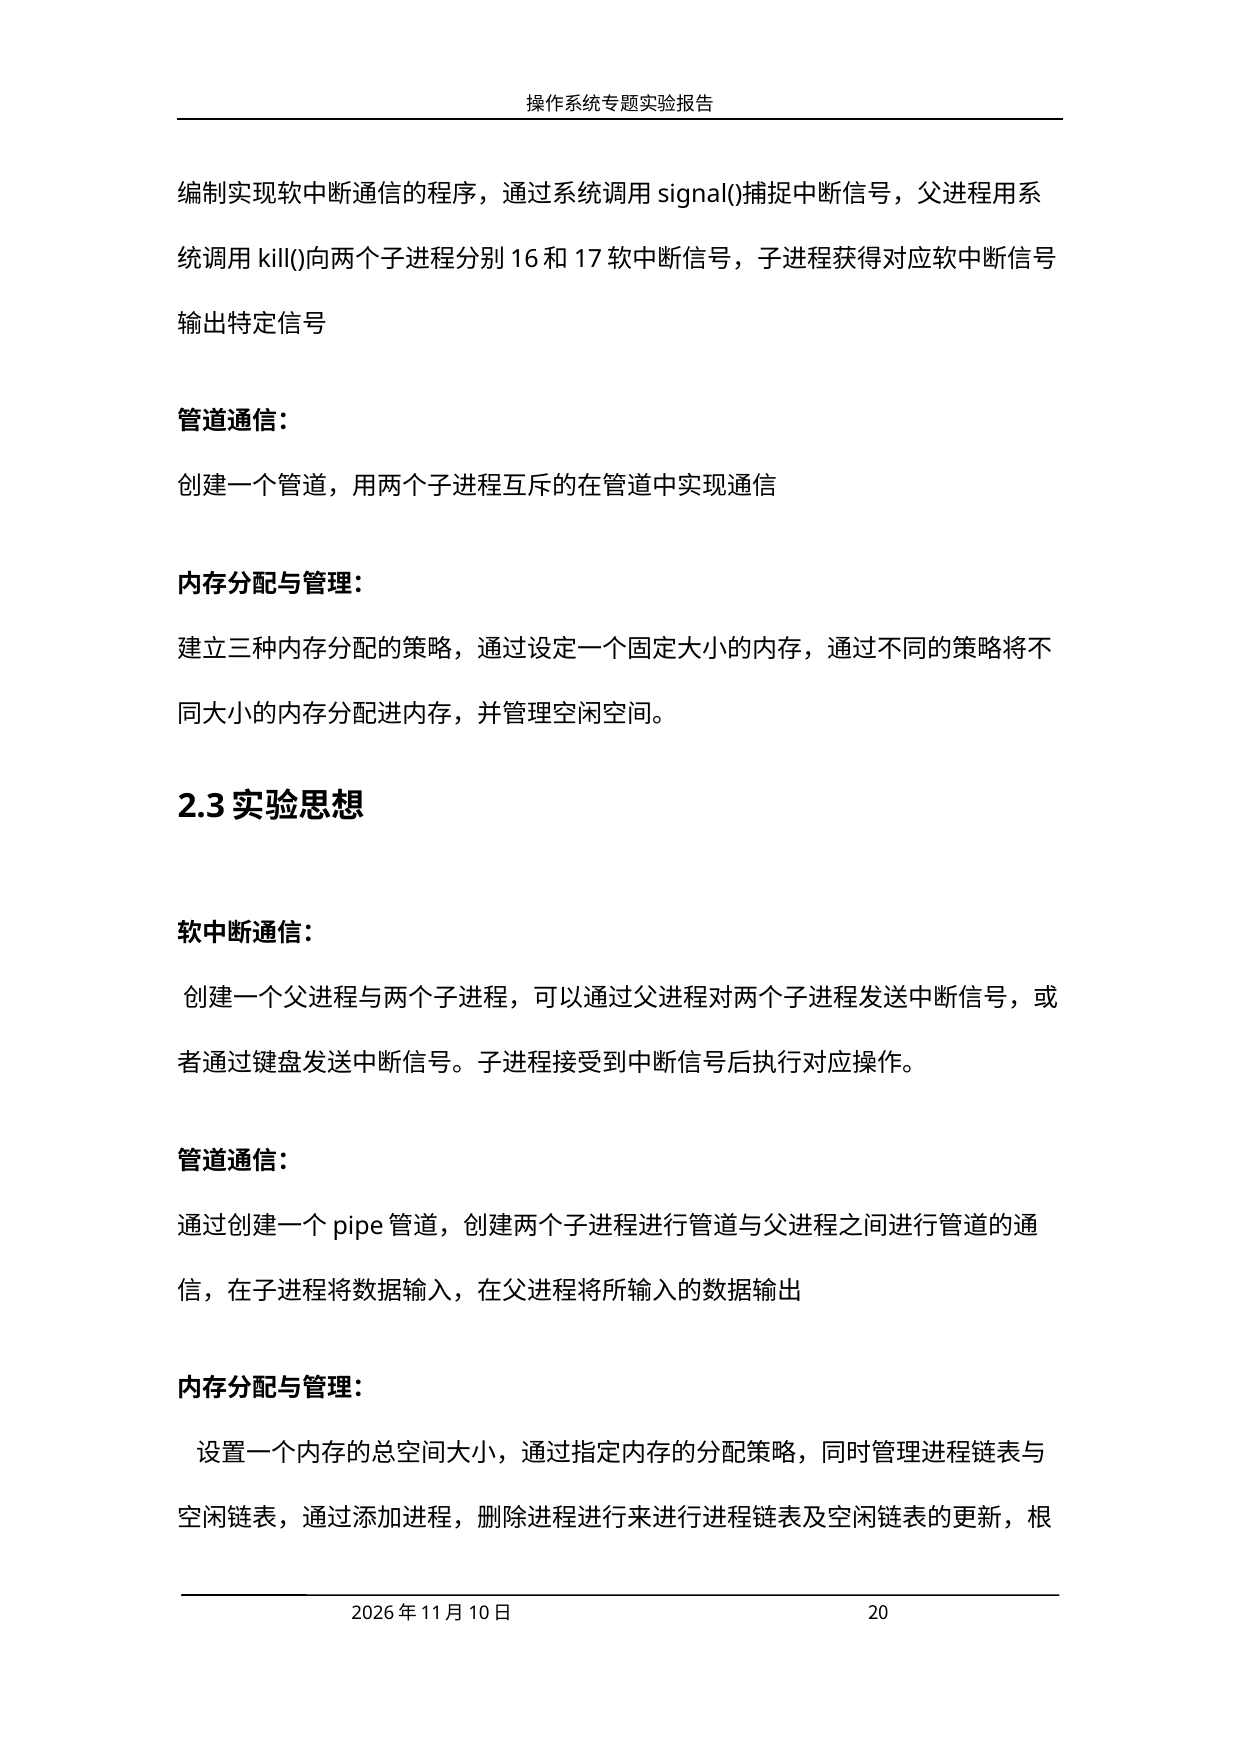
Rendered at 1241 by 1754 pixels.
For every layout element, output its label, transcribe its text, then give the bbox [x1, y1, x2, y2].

text 管道通信： [177, 386, 1063, 451]
text 管道通信： [177, 1126, 1063, 1191]
text 创建一个管道，用两个子进程互斥的在管道中实现通信 [177, 451, 1063, 516]
text 通过创建一个pipe管道，创建两个子进程进行管道与父进程之间进行管道的通信，在子进程将数据输入，在父进程将所输入的数据输出 [177, 1191, 1063, 1321]
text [177, 1418, 1063, 1548]
subtitle 2.3实验思想 [177, 771, 1063, 836]
text 编制实现软中断通信的程序，通过系统调用signal()捕捉中断信号，父进程用系统调用kill()向两个子进程分别16和17软中断信号，子进程获得对应软中断信号输出特定信号 [177, 159, 1063, 354]
text 内存分配与管理： [177, 549, 1063, 614]
text 建立三种内存分配的策略，通过设定一个固定大小的内存，通过不同的策略将不同大小的内存分配进内存，并管理空闲空间。 [177, 614, 1063, 744]
text 创建一个父进程与两个子进程，可以通过父进程对两个子进程发送中断信号，或者通过键盘发送中断信号。子进程接受到中断信号后执行对应操作。 [177, 963, 1063, 1093]
text 内存分配与管理： [177, 1353, 1063, 1418]
text 软中断通信： [177, 898, 1063, 963]
